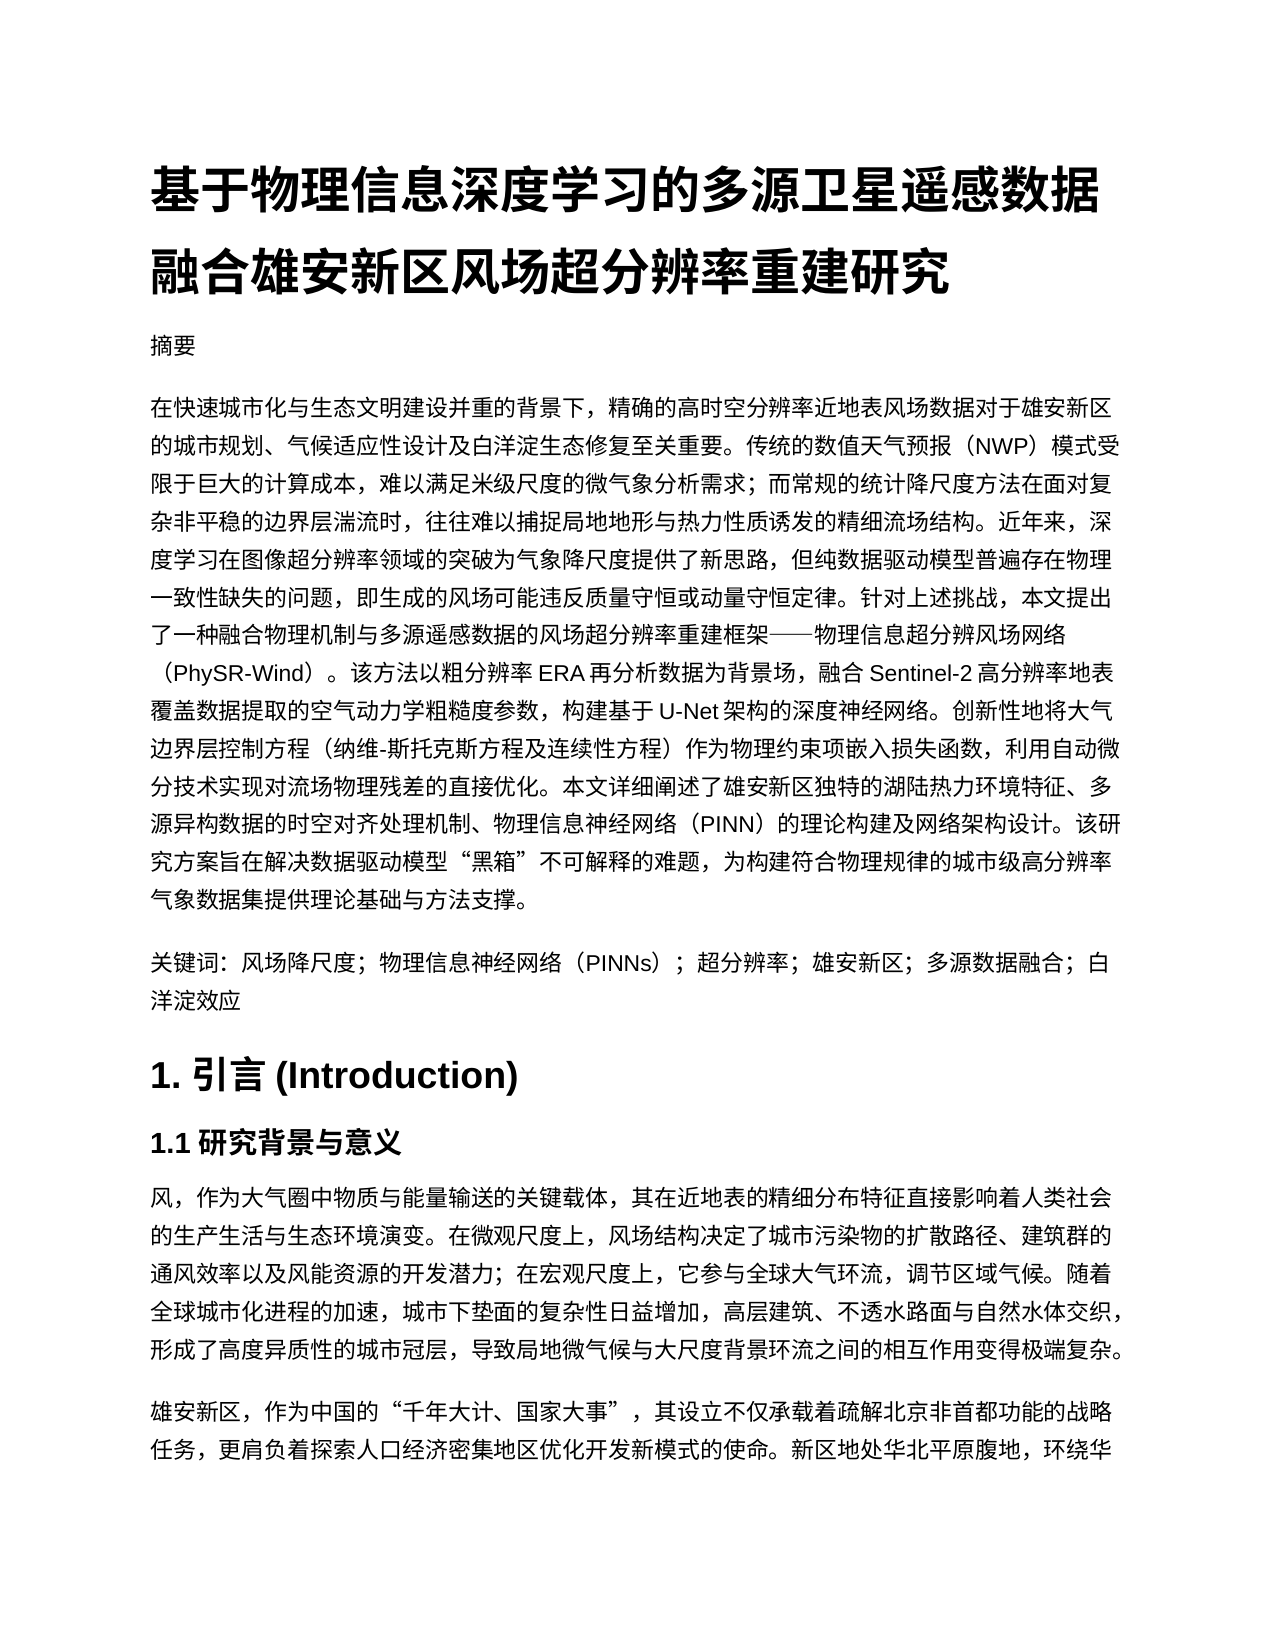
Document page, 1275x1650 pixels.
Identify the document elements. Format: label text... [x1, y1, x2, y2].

subtitle 1.1 研究背景与意义 [150, 1119, 1125, 1162]
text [150, 1394, 1125, 1465]
text 关键词：风场降尺度；物理信息神经网络（PINNs）；超分辨率；雄安新区；多源数据融合；白洋淀效应 [150, 945, 1125, 1016]
text 在快速城市化与生态文明建设并重的背景下，精确的高时空分辨率近地表风场数据对于雄安新区的城市规划、气候适应性设计及白洋淀生态修复至关重要。传统的数值天气预报（NWP）模式受限于巨大的计算成本，难以满足米级尺度的微气象分析需求；而常规的统计降尺度方法在面对复杂非平稳的边界层湍流时，往往难以捕捉局地地形与热力性质诱发的精细流场结构。近年来，深度学习在图像超分辨率领域的突破为气象降尺度提供了新思路，但纯数据驱动模型普遍存在物理一致性缺失的问题，即生成的风场可能违反质量守恒或动量守恒定律。针对上述挑战，本文提出了一种融合物理机制与多源遥感数据的风场超分辨率重建框架——物理信息超分辨风场网络（PhySR-Wind）。该方法以粗分辨率ERA再分析数据为背景场，融合Sentinel-2高分辨率地表覆盖数据提取的空气动力学粗糙度参数，构建基于U-Net架构的深度神经网络。创新性地将大气边界层控制方程（纳维-斯托克斯方程及连续性方程）作为物理约束项嵌入损失函数，利用自动微分技术实现对流场物理残差的直接优化。本文详细阐述了雄安新区独特的湖陆热力环境特征、多源异构数据的时空对齐处理机制、物理信息神经网络（PINN）的理论构建及网络架构设计。该研究方案旨在解决数据驱动模型“黑箱”不可解释的难题，为构建符合物理规律的城市级高分辨率气象数据集提供理论基础与方法支撑。 [150, 390, 1125, 915]
subtitle 基于物理信息深度学习的多源卫星遥感数据融合雄安新区风场超分辨率重建研究 [150, 150, 1125, 305]
text 风，作为大气圈中物质与能量输送的关键载体，其在近地表的精细分布特征直接影响着人类社会的生产生活与生态环境演变。在微观尺度上，风场结构决定了城市污染物的扩散路径、建筑群的通风效率以及风能资源的开发潜力；在宏观尺度上，它参与全球大气环流，调节区域气候。随着全球城市化进程的加速，城市下垫面的复杂性日益增加，高层建筑、不透水路面与自然水体交织，形成了高度异质性的城市冠层，导致局地微气候与大尺度背景环流之间的相互作用变得极端复杂。 [150, 1180, 1125, 1365]
text 摘要 [150, 327, 1125, 361]
subtitle 1. 引言 (Introduction) [150, 1045, 1125, 1099]
